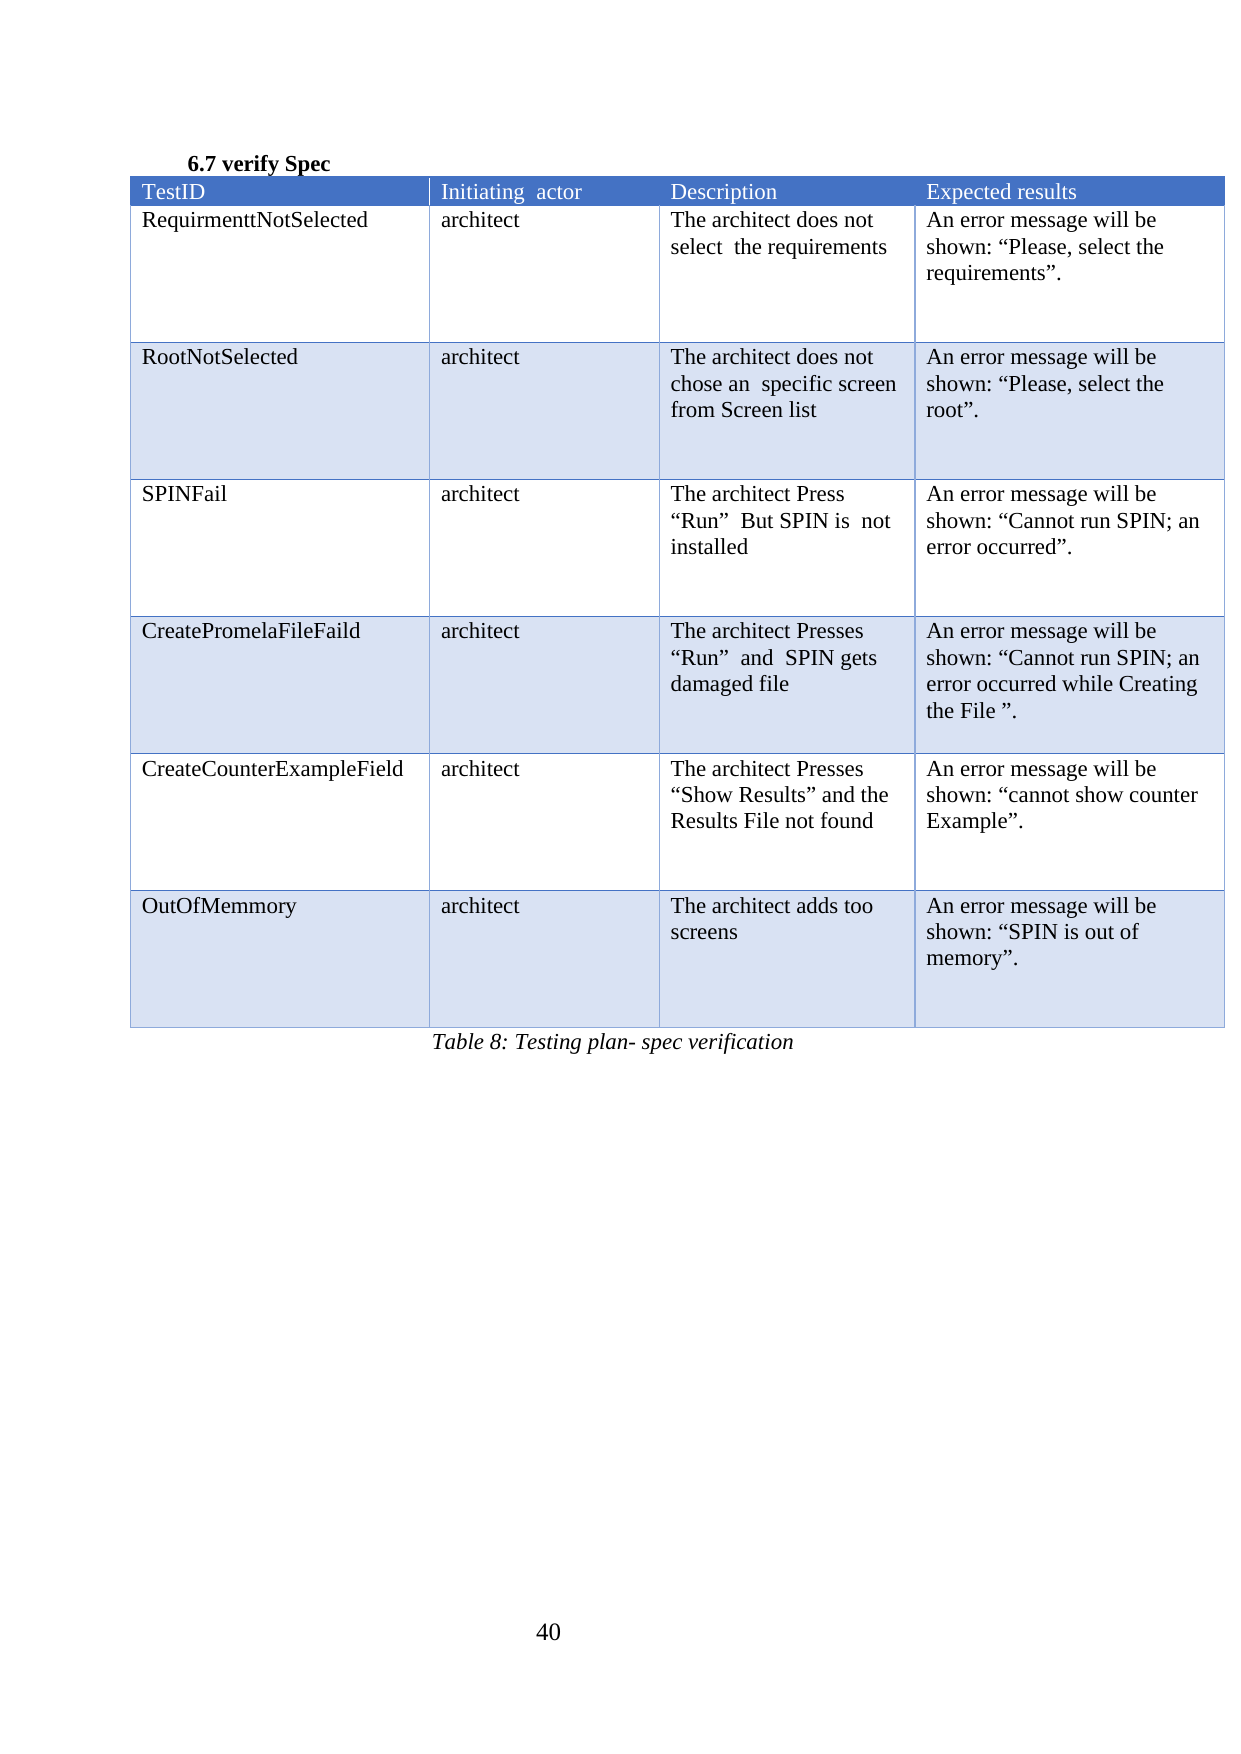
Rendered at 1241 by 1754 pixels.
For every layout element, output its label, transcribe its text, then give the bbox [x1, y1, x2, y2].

text Table 8: Testing plan- spec verification [187, 1028, 1040, 1054]
table_cell The architect does not select the requirements [660, 206, 914, 342]
table_cell An error message will be shown: “Cannot run SPIN; an error occurred”. [916, 480, 1224, 616]
table_cell An error message will be shown: “cannot show counter Example”. [916, 754, 1224, 890]
table_cell An error message will be shown: “Cannot run SPIN; an error occurred while Creating the File ”. [916, 617, 1224, 753]
table_header Description [659, 178, 915, 205]
table_cell The architect Presses “Run” and SPIN gets damaged file [660, 617, 914, 753]
table_cell An error message will be shown: “Please, select the root”. [916, 343, 1224, 479]
table_cell The architect Presses “Show Results” and the Results File not found [660, 754, 914, 890]
table_cell architect [430, 891, 659, 1027]
table_header Expected results [915, 178, 1224, 205]
table_cell architect [430, 480, 659, 616]
table_cell architect [430, 754, 659, 890]
table_cell SPINFail [131, 480, 429, 616]
table_cell architect [430, 206, 659, 342]
table_cell RootNotSelected [131, 343, 429, 479]
table_cell OutOfMemmory [131, 891, 429, 1027]
table_header Initiating actor [430, 178, 659, 205]
table_cell architect [430, 617, 659, 753]
table_cell An error message will be shown: “Please, select the requirements”. [916, 206, 1224, 342]
text 6.7 verify Spec [187, 150, 1053, 176]
table_cell CreatePromelaFileFaild [131, 617, 429, 753]
table_cell The architect Press “Run” But SPIN is not installed [660, 480, 914, 616]
table_cell RequirmenttNotSelected [131, 206, 429, 342]
table_cell architect [430, 343, 659, 479]
table_cell The architect does not chose an specific screen from Screen list [660, 343, 914, 479]
table_cell The architect adds too screens [660, 891, 914, 1027]
table_header TestID [130, 178, 429, 205]
table_cell CreateCounterExampleField [131, 754, 429, 890]
table_cell An error message will be shown: “SPIN is out of memory”. [916, 891, 1224, 1027]
